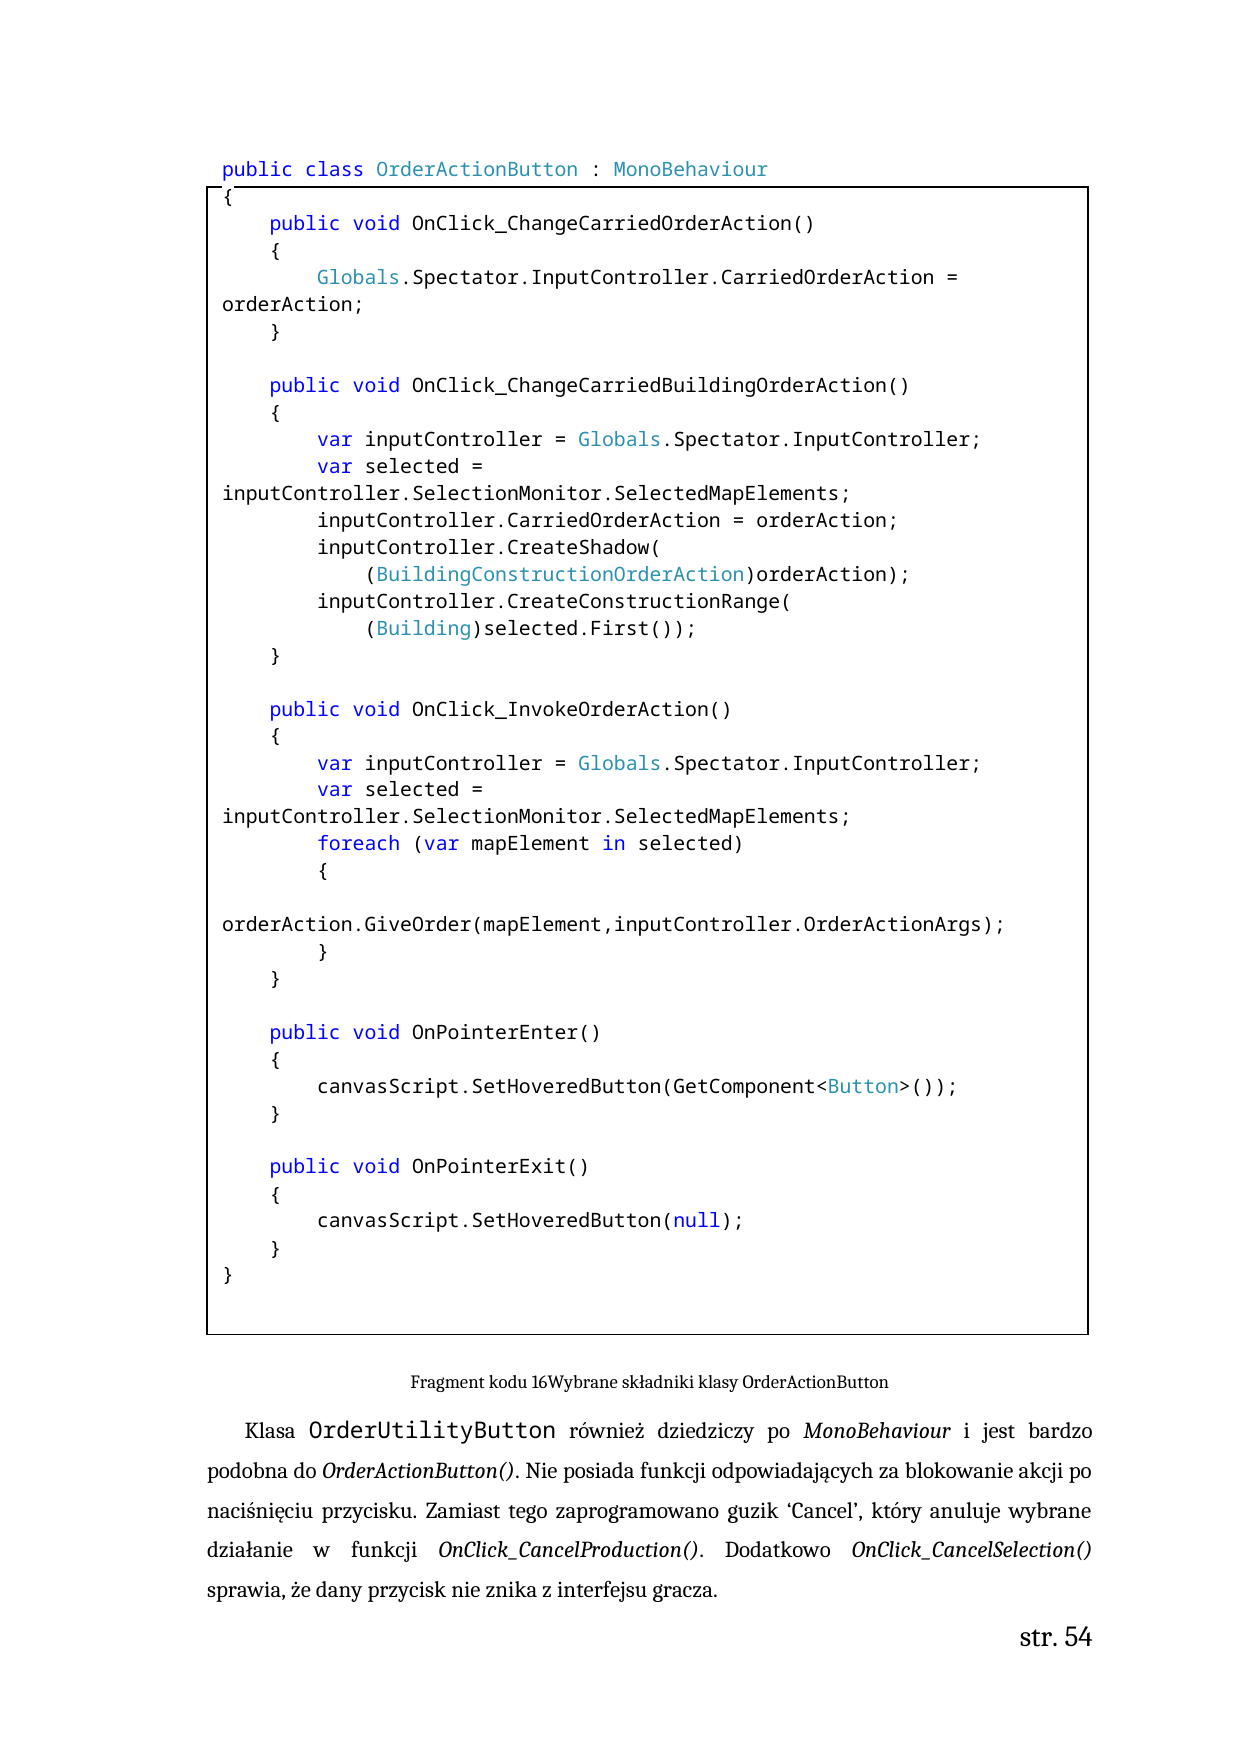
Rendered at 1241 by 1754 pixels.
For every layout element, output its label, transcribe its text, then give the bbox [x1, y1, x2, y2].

text Klasa OrderUtilityButton również dziedziczy po MonoBehaviour i jest bardzo podobna do OrderActionButton(). Nie posiada funkcji odpowiadających za blokowanie akcji po naciśnięciu przycisku. Zamiast tego zaprogramowano guzik ‘Cancel’, który anuluje wybrane działanie w funkcji OnClick_CancelProduction(). Dodatkowo OnClick_CancelSelection() sprawia, że dany przycisk nie znika z interfejsu gracza. [207, 1414, 1092, 1603]
